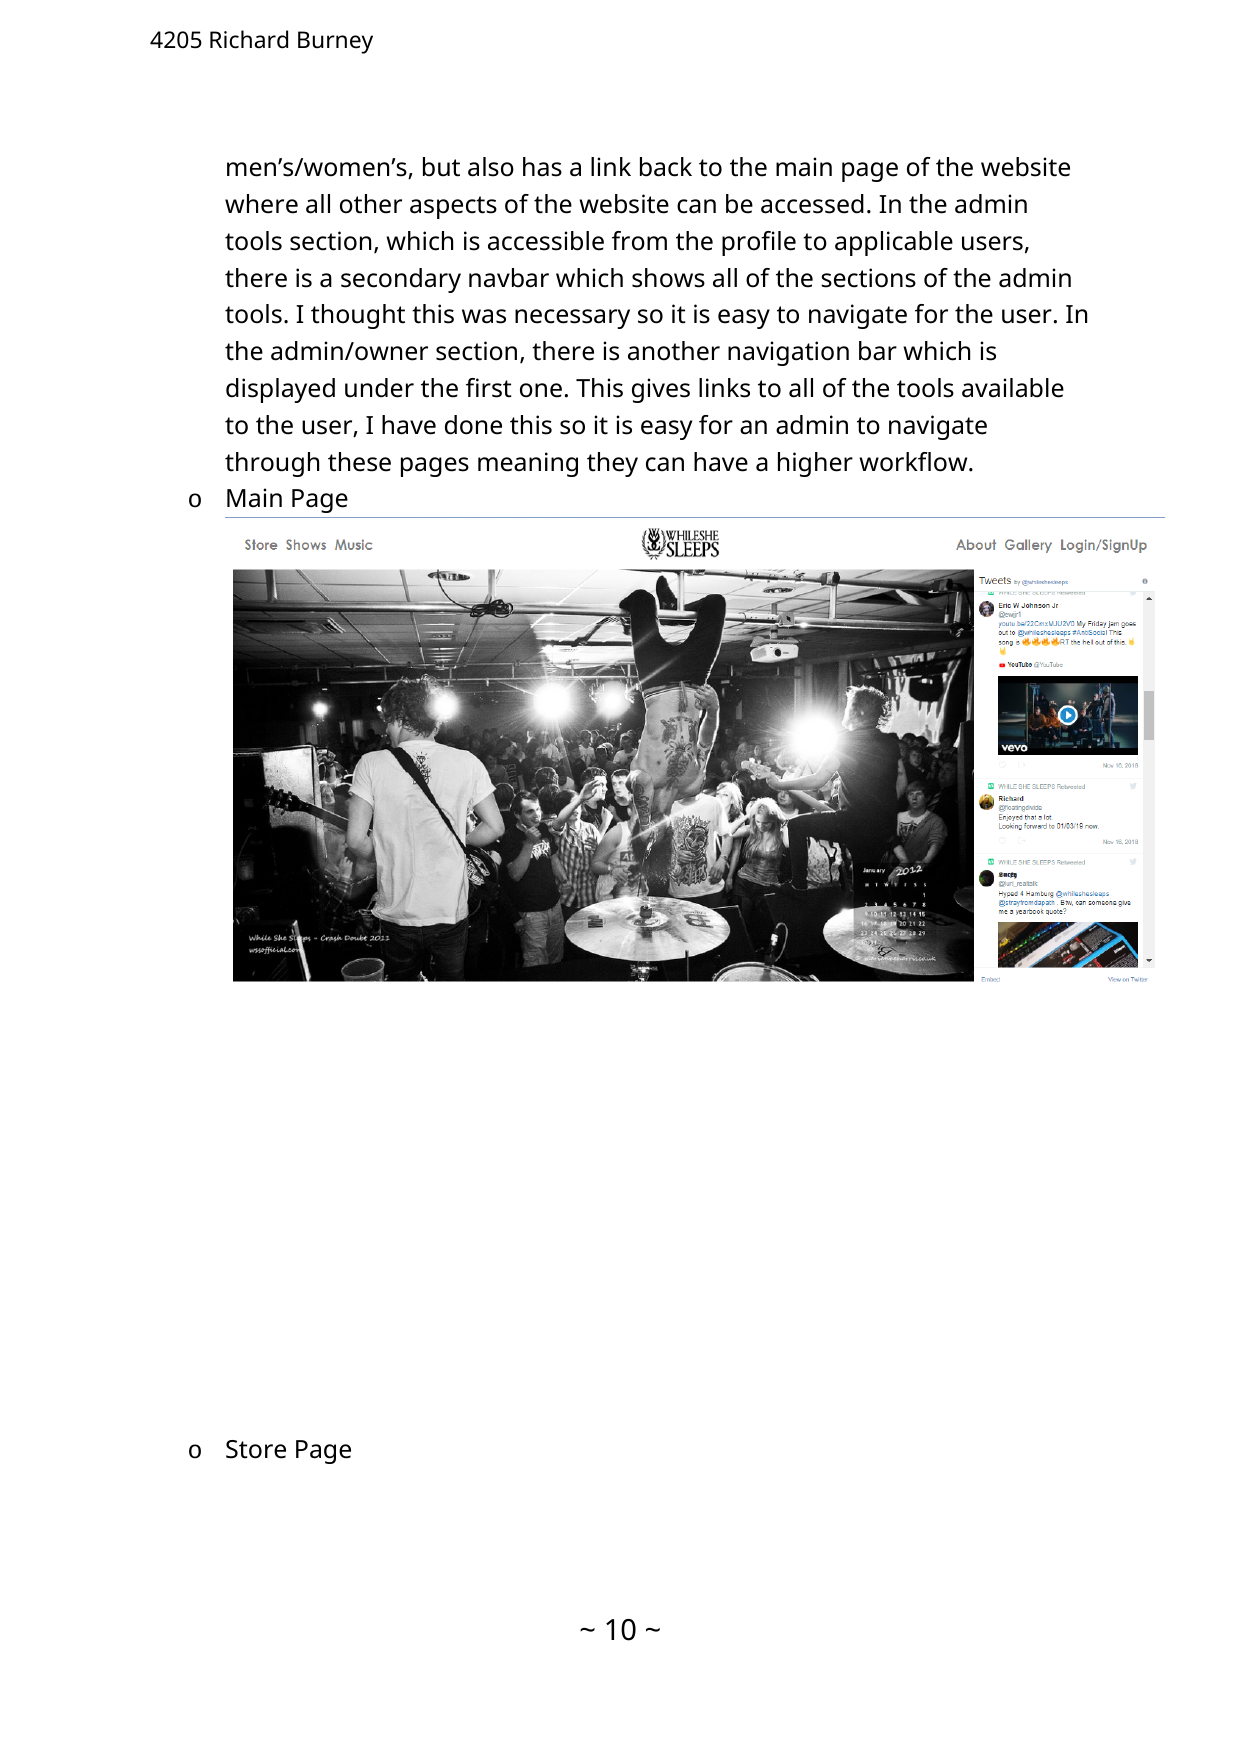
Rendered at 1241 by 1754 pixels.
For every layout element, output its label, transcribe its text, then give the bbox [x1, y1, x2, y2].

list Store Page [187, 1431, 1090, 1466]
picture [225, 517, 1166, 988]
list Main Page [187, 481, 1090, 515]
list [187, 150, 1090, 478]
